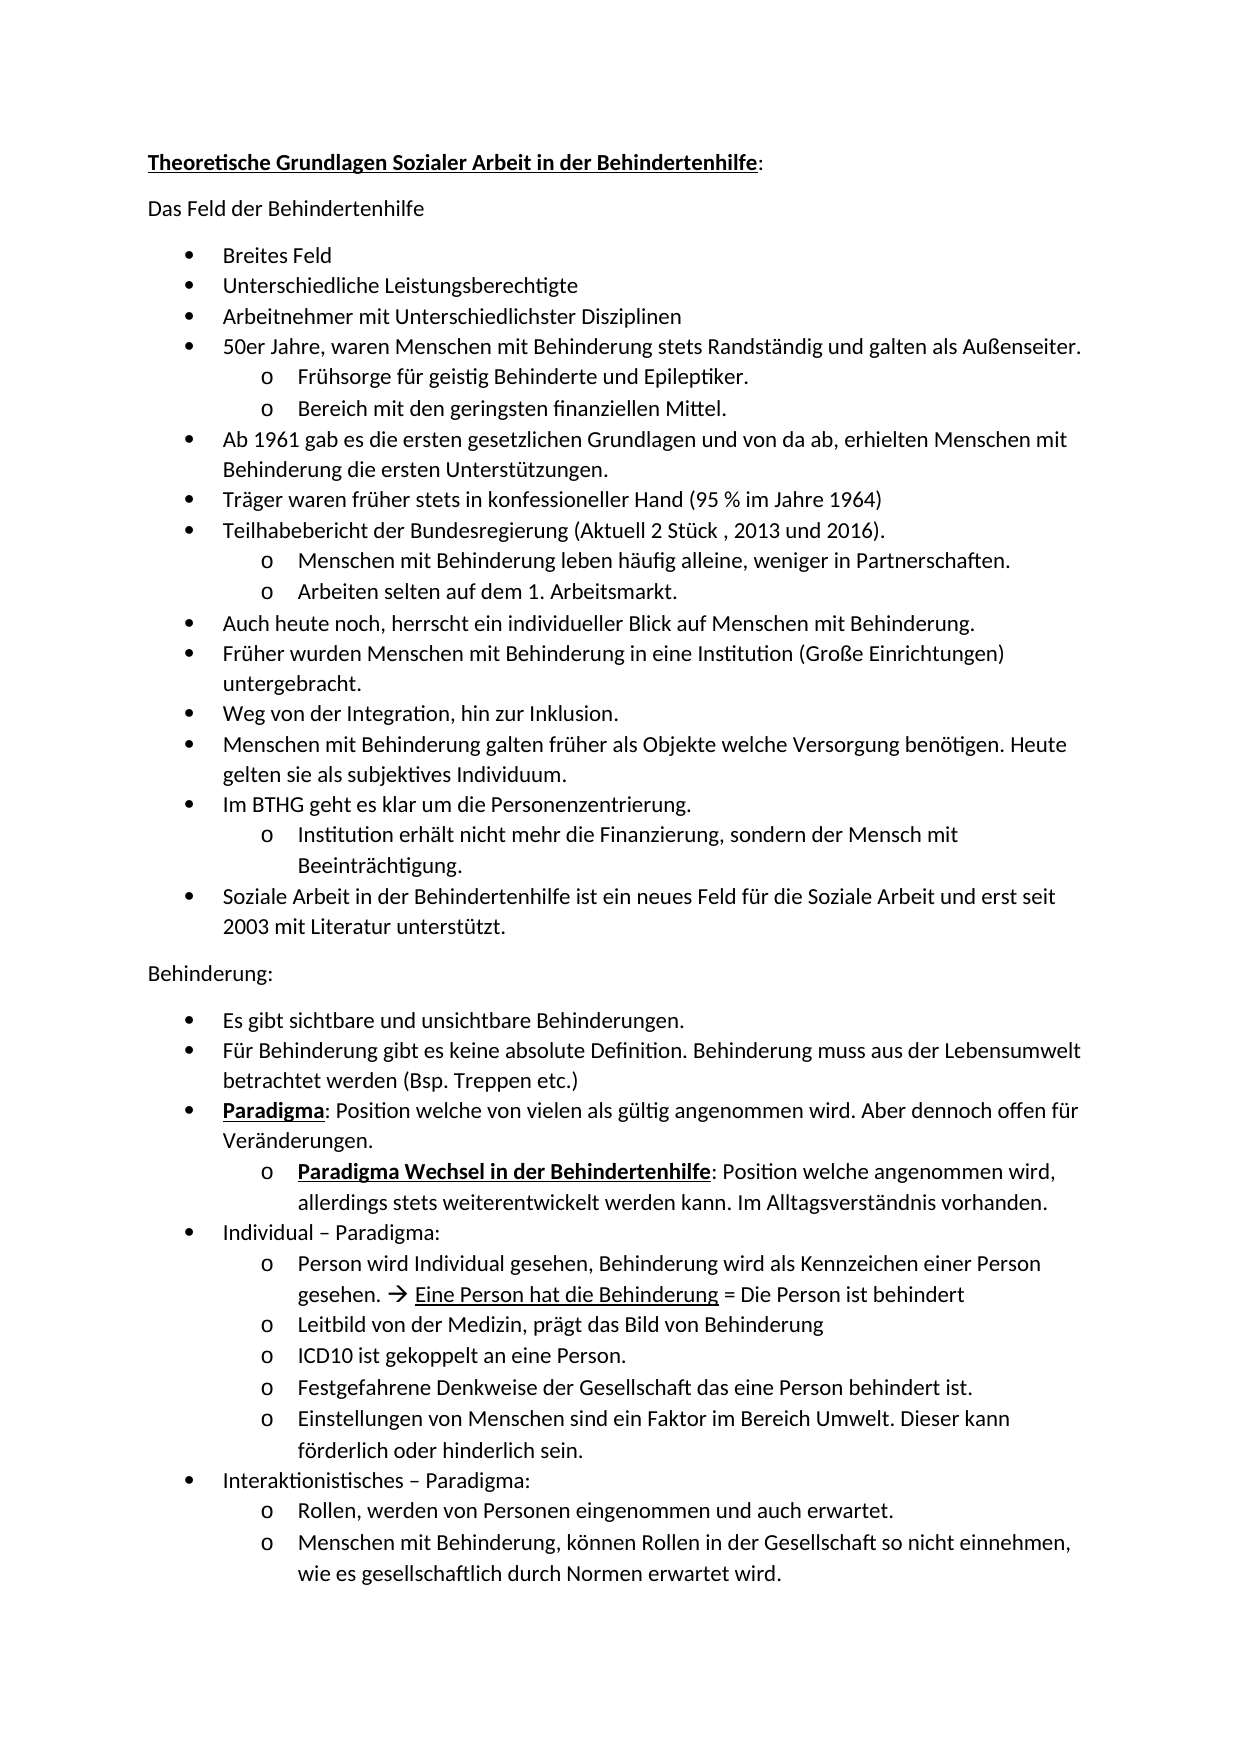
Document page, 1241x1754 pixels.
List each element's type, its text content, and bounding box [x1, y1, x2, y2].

list Für Behinderung gibt es keine absolute Definition. Behinderung muss aus der Lebensumwelt betrachtet werden (Bsp. Treppen etc.) [185, 1036, 1093, 1094]
list Ab 1961 gab es die ersten gesetzlichen Grundlagen und von da ab, erhielten Menschen mit Behinderung die ersten Unterstützungen. [185, 425, 1093, 483]
list Auch heute noch, herrscht ein individueller Blick auf Menschen mit Behinderung. [185, 609, 1093, 637]
list Menschen mit Behinderung galten früher als Objekte welche Versorgung benötigen. Heute gelten sie als subjektives Individuum. [185, 730, 1093, 788]
list Menschen mit Behinderung leben häufig alleine, weniger in Partnerschaften. [260, 546, 1093, 575]
list Träger waren früher stets in konfessioneller Hand (95 % im Jahre 1964) [185, 486, 1093, 513]
list Einstellungen von Menschen sind ein Faktor im Bereich Umwelt. Dieser kann förderlich oder hinderlich sein. [260, 1404, 1093, 1464]
list Arbeitnehmer mit Unterschiedlichster Disziplinen [185, 302, 1093, 330]
list Person wird Individual gesehen, Behinderung wird als Kennzeichen einer Person gesehen. Eine Person hat die Behinderung = Die Person ist behindert [260, 1249, 1093, 1308]
list Festgefahrene Denkweise der Gesellschaft das eine Person behindert ist. [260, 1373, 1093, 1402]
list Paradigma: Position welche von vielen als gültig angenommen wird. Aber dennoch offen für Veränderungen. [185, 1096, 1093, 1155]
list Frühsorge für geistig Behinderte und Epileptiker. [260, 362, 1093, 391]
list Paradigma Wechsel in der Behindertenhilfe: Position welche angenommen wird, allerdings stets weiterentwickelt werden kann. Im Alltagsverständnis vorhanden. [260, 1157, 1093, 1216]
list Institution erhält nicht mehr die Finanzierung, sondern der Mensch mit Beeinträchtigung. [260, 820, 1093, 880]
list Es gibt sichtbare und unsichtbare Behinderungen. [185, 1006, 1093, 1034]
list Interaktionistisches – Paradigma: [185, 1466, 1093, 1494]
list Im BTHG geht es klar um die Personenzentrierung. [185, 790, 1093, 818]
list ICD10 ist gekoppelt an eine Person. [260, 1342, 1093, 1371]
list Teilhabebericht der Bundesregierung (Aktuell 2 Stück , 2013 und 2016). [185, 516, 1093, 544]
list Unterschiedliche Leistungsberechtigte [185, 272, 1093, 299]
list Bereich mit den geringsten finanziellen Mittel. [260, 394, 1093, 423]
list Früher wurden Menschen mit Behinderung in eine Institution (Große Einrichtungen) untergebracht. [185, 639, 1093, 697]
list Rollen, werden von Personen eingenommen und auch erwartet. [260, 1496, 1093, 1526]
text Behinderung: [148, 959, 1093, 987]
list Leitbild von der Medizin, prägt das Bild von Behinderung [260, 1310, 1093, 1339]
text Theoretische Grundlagen Sozialer Arbeit in der Behindertenhilfe: [148, 148, 1093, 176]
text Das Feld der Behindertenhilfe [148, 194, 1093, 222]
list Breites Feld [185, 241, 1093, 269]
list 50er Jahre, waren Menschen mit Behinderung stets Randständig und galten als Außenseiter. [185, 332, 1093, 360]
list Soziale Arbeit in der Behindertenhilfe ist ein neues Feld für die Soziale Arbeit und erst seit 2003 mit Literatur unterstützt. [185, 882, 1093, 940]
list Weg von der Integration, hin zur Inklusion. [185, 699, 1093, 727]
list Individual – Paradigma: [185, 1218, 1093, 1246]
list Menschen mit Behinderung, können Rollen in der Gesellschaft so nicht einnehmen, wie es gesellschaftlich durch Normen erwartet wird. [260, 1528, 1093, 1587]
list Arbeiten selten auf dem 1. Arbeitsmarkt. [260, 577, 1093, 607]
